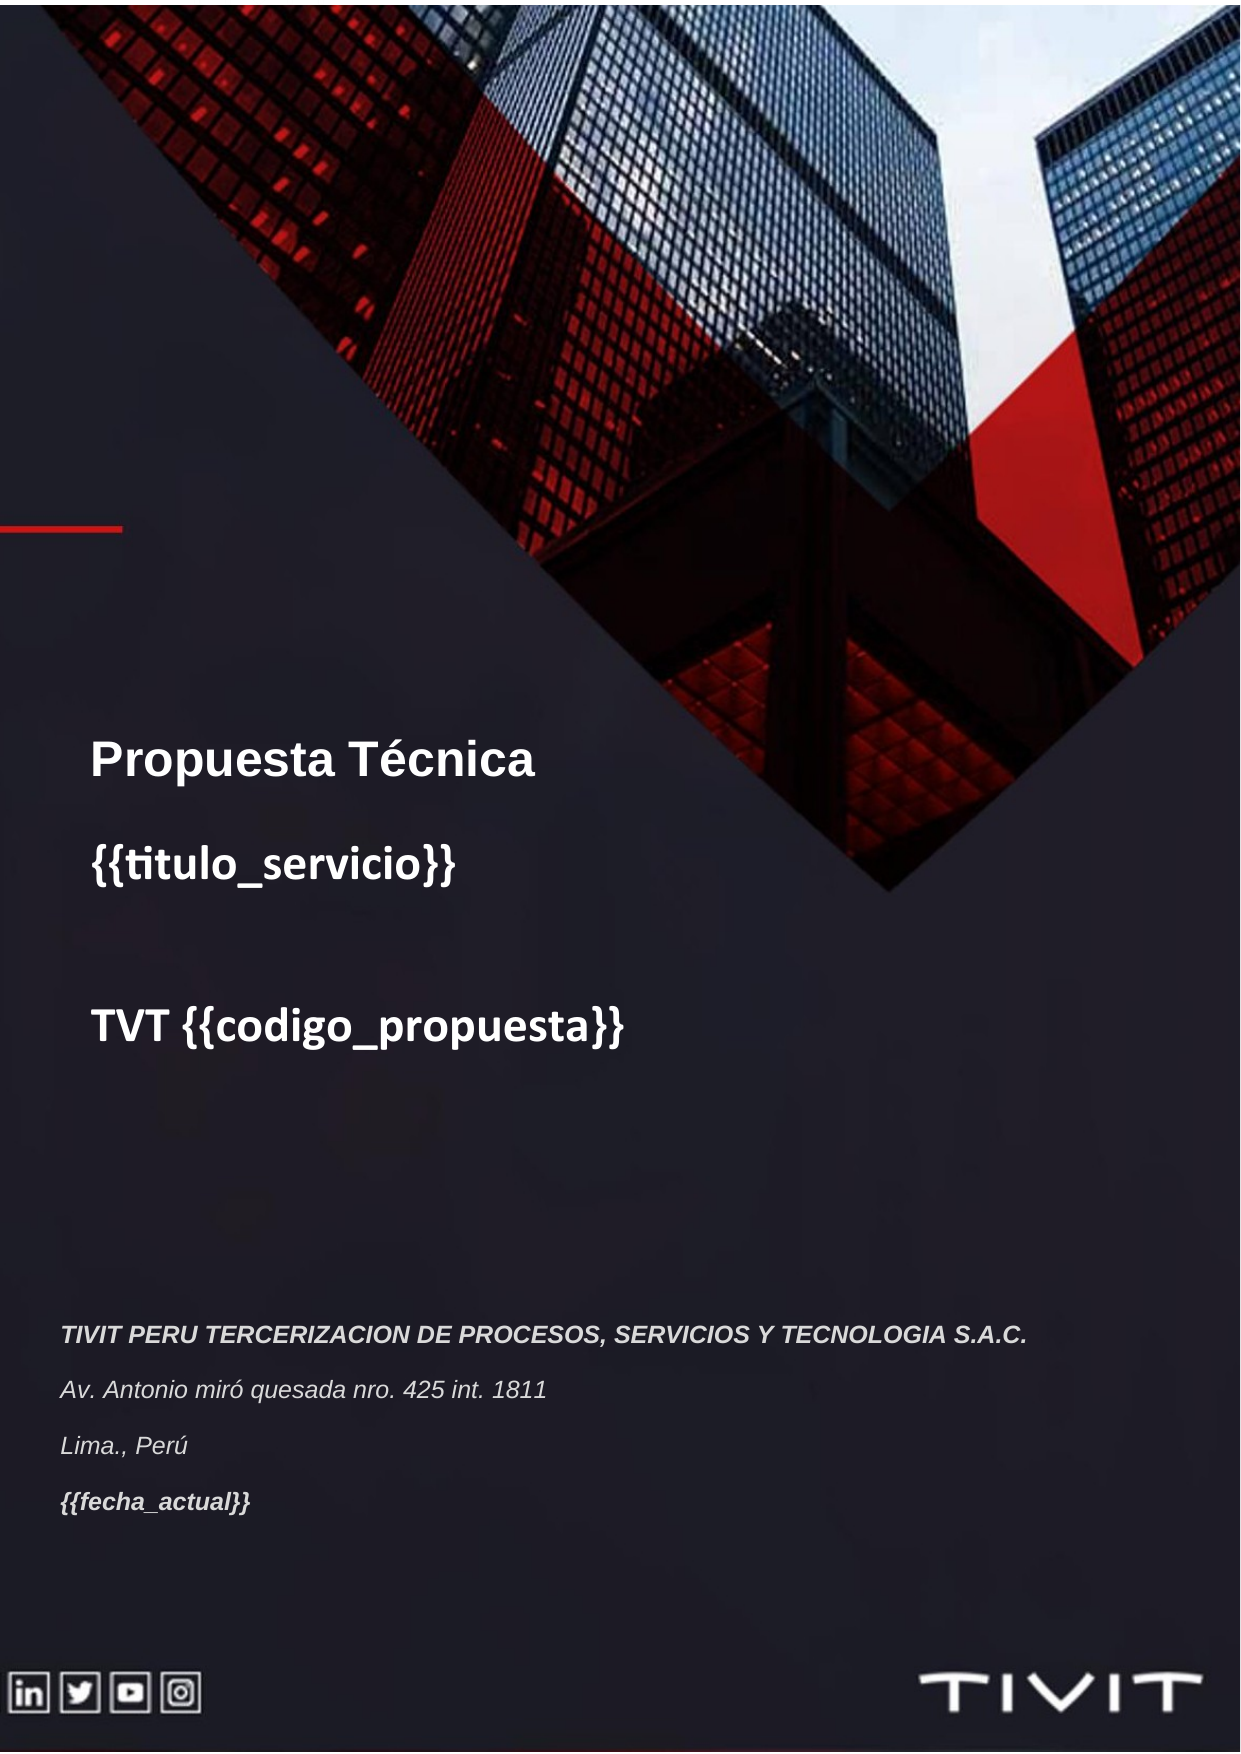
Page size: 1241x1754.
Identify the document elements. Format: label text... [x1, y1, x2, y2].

text Propuesta Técnica [91, 729, 1168, 786]
text {{titulo_servicio}} [91, 831, 1168, 892]
text TVT {{codigo_propuesta}} [91, 993, 1168, 1054]
picture [0, 0, 1241, 1752]
